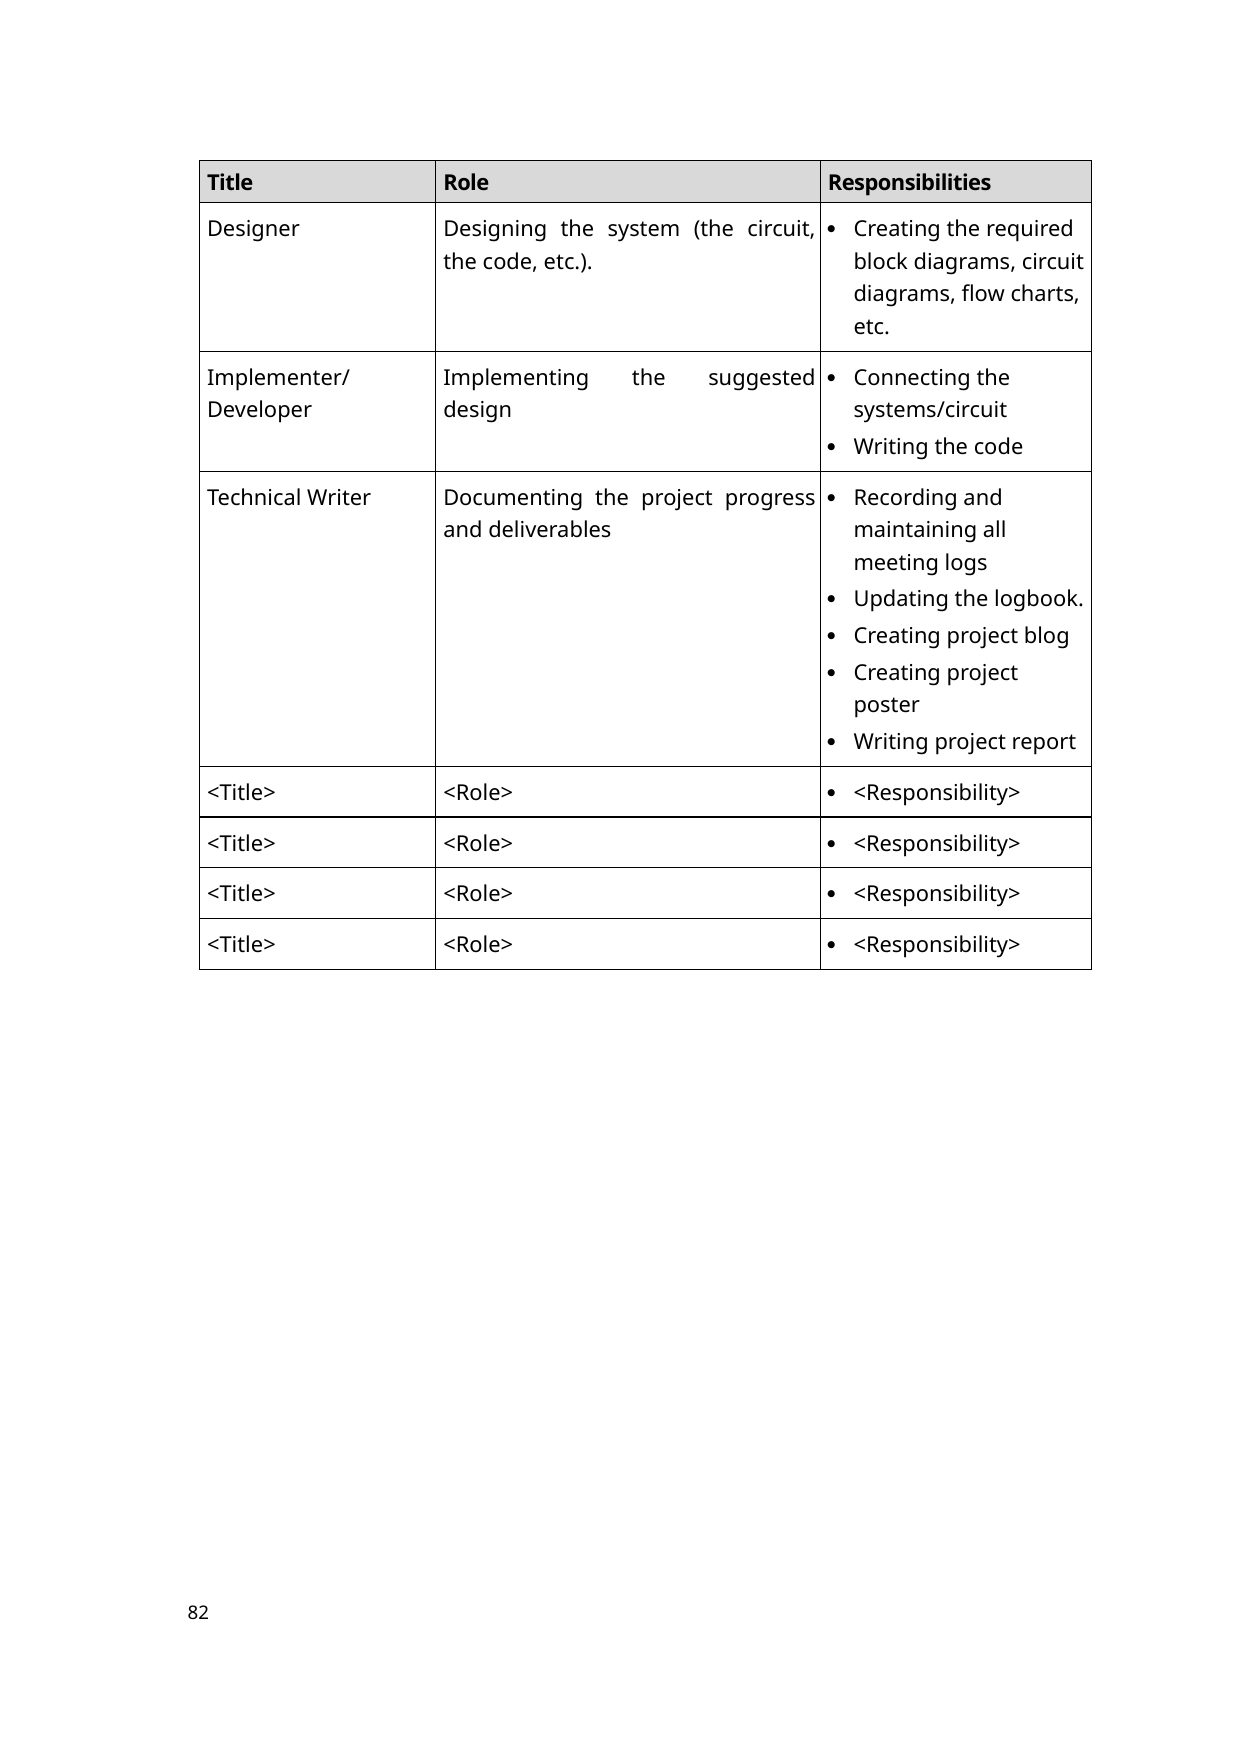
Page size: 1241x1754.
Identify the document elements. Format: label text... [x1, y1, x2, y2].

table_cell Technical Writer [200, 472, 435, 766]
table_header Title [200, 161, 435, 202]
table_cell [436, 767, 820, 816]
table_cell Recording and maintaining all meeting logs Updating the logbook. Creating project blog Creating project poster Writing project report [821, 472, 1091, 766]
table_cell [200, 818, 435, 867]
table_cell [200, 868, 435, 918]
table_cell Creating the required block diagrams, circuit diagrams, flow charts, etc. [821, 203, 1091, 351]
table_cell Documenting the project progress and deliverables [436, 472, 820, 766]
table_cell [436, 818, 820, 867]
table_cell Designer [200, 203, 435, 351]
table_cell [200, 919, 435, 969]
table_cell [436, 868, 820, 918]
table_cell [436, 919, 820, 969]
table_header Responsibilities [821, 161, 1091, 202]
table_cell [821, 767, 1091, 816]
table_cell Designing the system (the circuit, the code, etc.). [436, 203, 820, 351]
table_cell [821, 868, 1091, 918]
table_cell [821, 818, 1091, 867]
table_header Role [436, 161, 820, 202]
table_cell [200, 767, 435, 816]
table_cell Connecting the systems/circuit Writing the code [821, 352, 1091, 471]
table_cell [821, 919, 1091, 969]
table_cell Implementing the suggested design [436, 352, 820, 471]
table_cell Implementer/Developer [200, 352, 435, 471]
